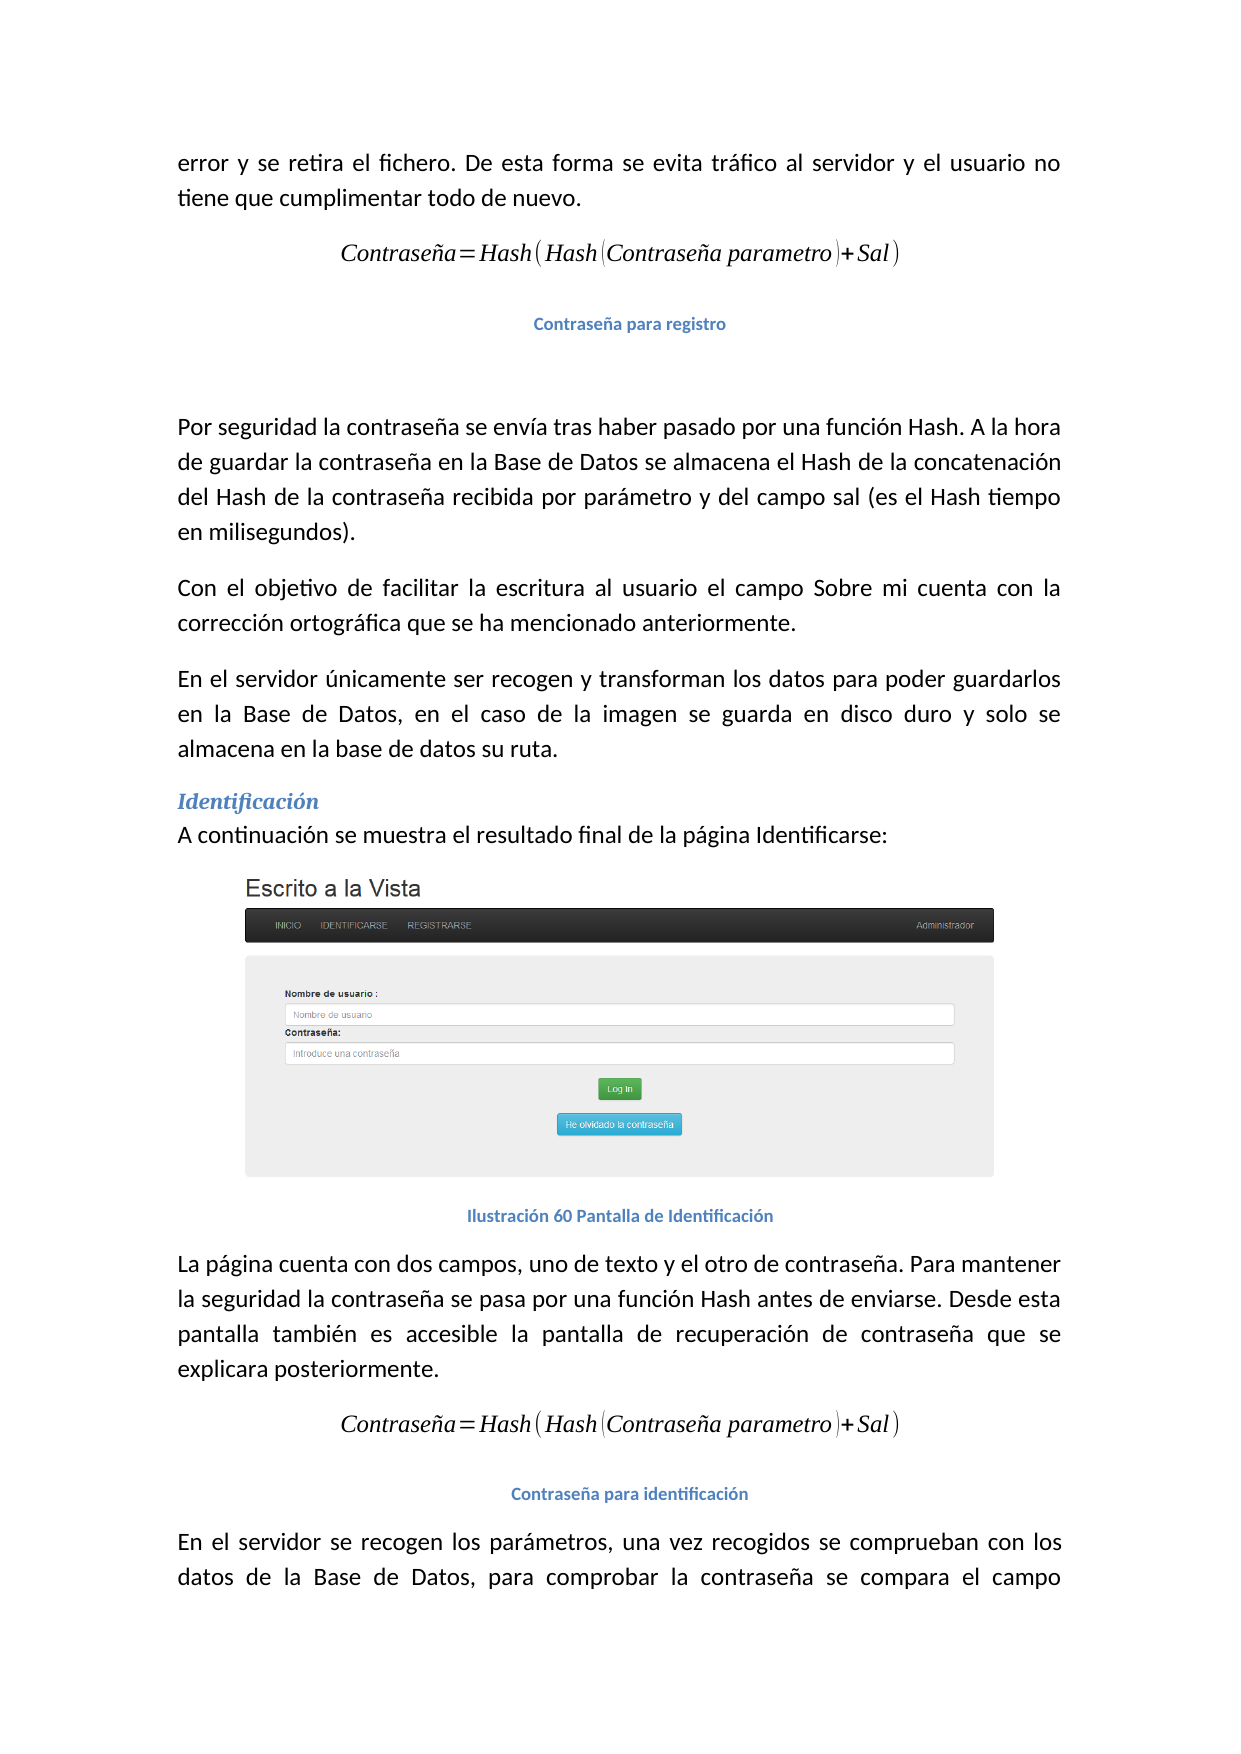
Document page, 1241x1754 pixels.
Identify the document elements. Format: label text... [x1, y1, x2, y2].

text Con el objetivo de facilitar la escritura al usuario el campo Sobre mi cuenta con la corrección ortográfica que se ha mencionado anteriormente. [177, 572, 1063, 638]
subtitle Identificación [177, 789, 1063, 815]
text Por seguridad la contraseña se envía tras haber pasado por una función Hash. A la hora de guardar la contraseña en la Base de Datos se almacena el Hash de la concatenación del Hash de la contraseña recibida por parámetro y del campo sal (es el Hash tiempo en milisegundos). [177, 412, 1063, 547]
text A continuación se muestra el resultado final de la página Identificarse: [177, 819, 1063, 850]
picture [243, 875, 997, 1180]
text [177, 1526, 1063, 1592]
text Contraseña para registro [177, 294, 1063, 335]
text En el servidor únicamente ser recogen y transforman los datos para poder guardarlos en la Base de Datos, en el caso de la imagen se guarda en disco duro y solo se almacena en la base de datos su ruta. [177, 663, 1063, 764]
text La página cuenta con dos campos, uno de texto y el otro de contraseña. Para mantener la seguridad la contraseña se pasa por una función Hash antes de enviarse. Desde esta pantalla también es accesible la pantalla de recuperación de contraseña que se explicara posteriormente. [177, 1248, 1063, 1384]
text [177, 148, 1063, 213]
text Contraseña para identificación [177, 1465, 1063, 1505]
